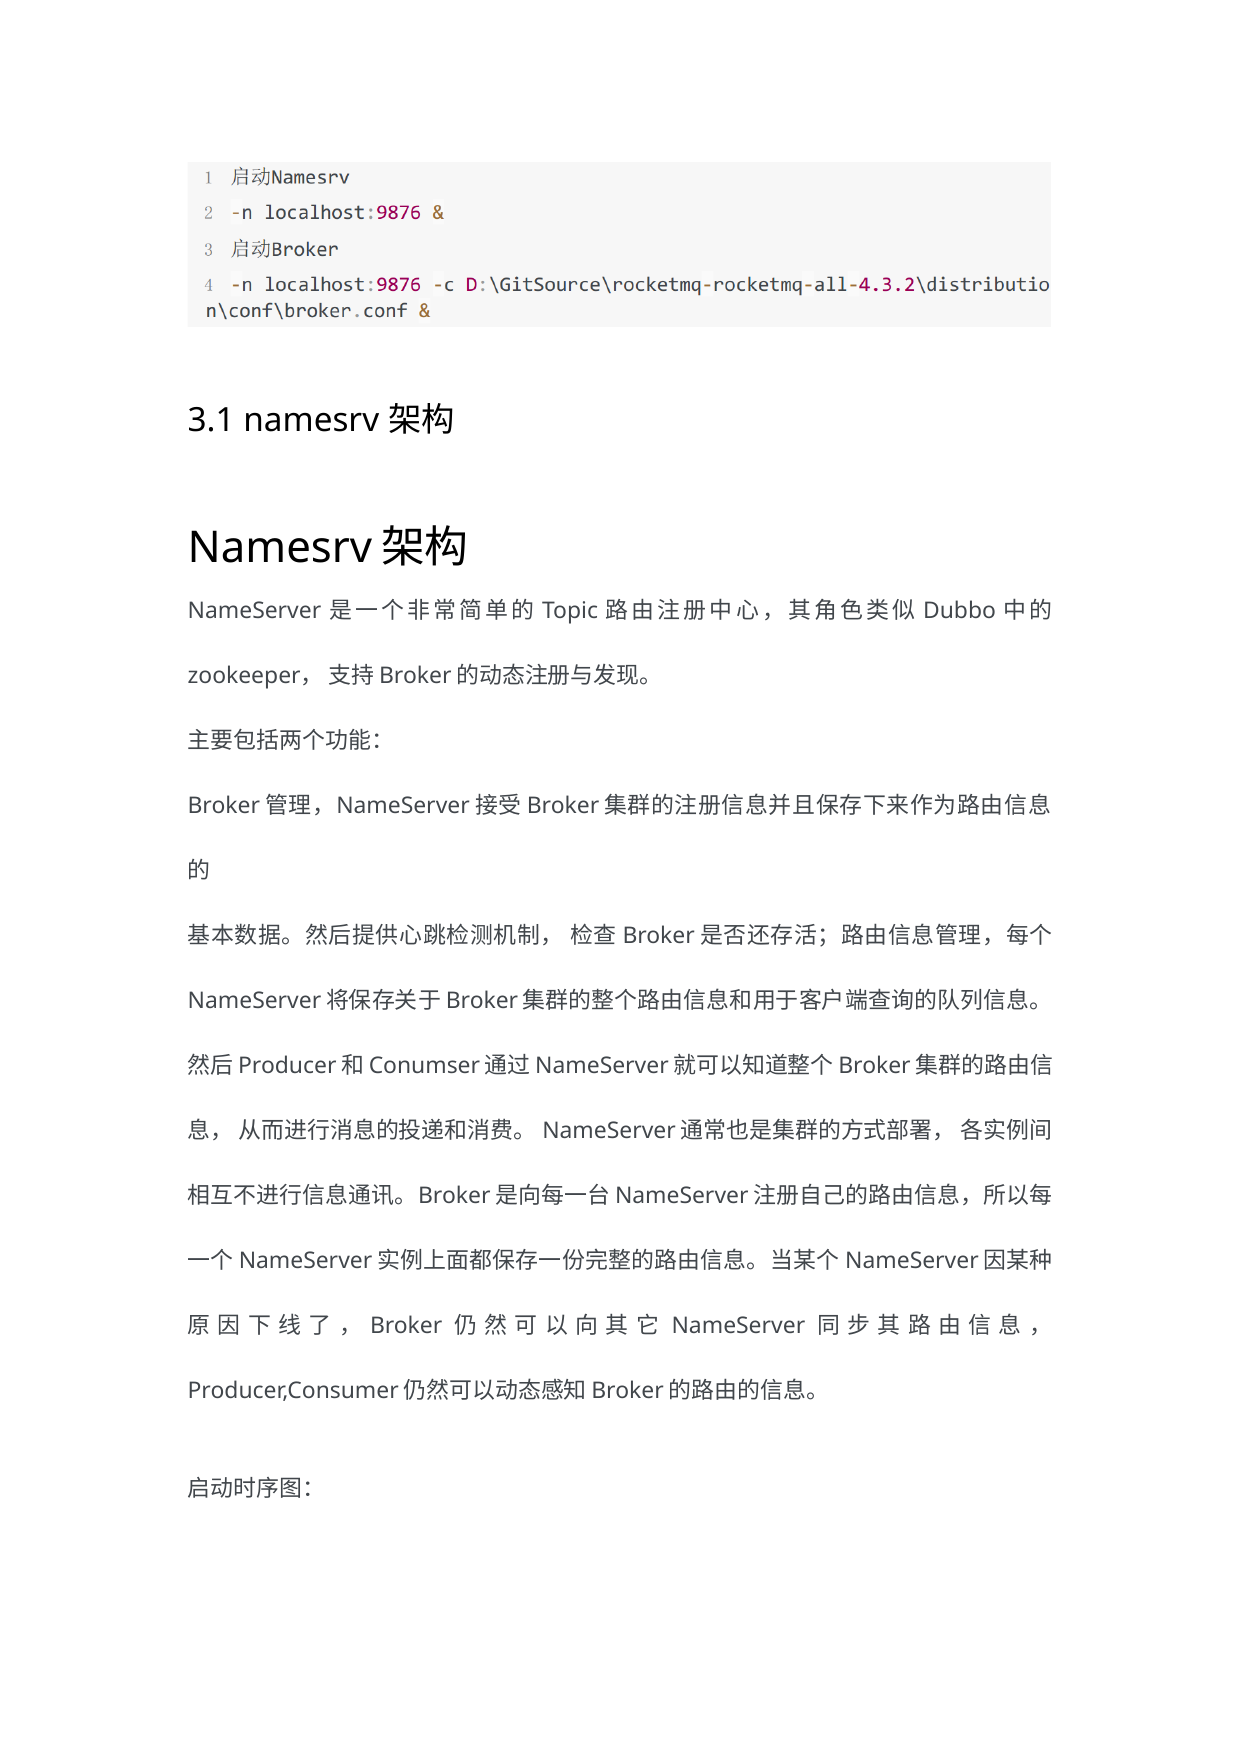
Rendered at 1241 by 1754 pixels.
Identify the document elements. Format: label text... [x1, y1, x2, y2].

text 启动时序图： [187, 1454, 1053, 1519]
picture [187, 162, 1053, 327]
subtitle 3.1 namesrv 架构 [187, 384, 1053, 449]
text 主要包括两个功能： Broker管理，NameServer接受Broker集群的注册信息并且保存下来作为路由信息的 基本数据。然后提供心跳检测机制， 检查Broker是否还存活；路由信息管理，每个NameServer将保存关于Broker集群的整个路由信息和用于客户端查询的队列信息。 然后Producer和Conumser通过NameServer就可以知道整个Broker集群的路由信息， 从而进行消息的投递和消费。 NameServer通常也是集群的方式部署， 各实例间相互不进行信息通讯。Broker是向每一台NameServer注册自己的路由信息，所以每一个NameServer实例上面都保存一份完整的路由信息。当某个NameServer因某种原因下线了，Broker仍然可以向其它NameServer同步其路由信息， Producer,Consumer仍然可以动态感知Broker的路由的信息。 [187, 706, 1053, 1421]
text Namesrv架构 NameServer是一个非常简单的Topic路由注册中心，其角色类似Dubbo中的zookeeper， 支持Broker的动态注册与发现。 [187, 511, 1053, 706]
